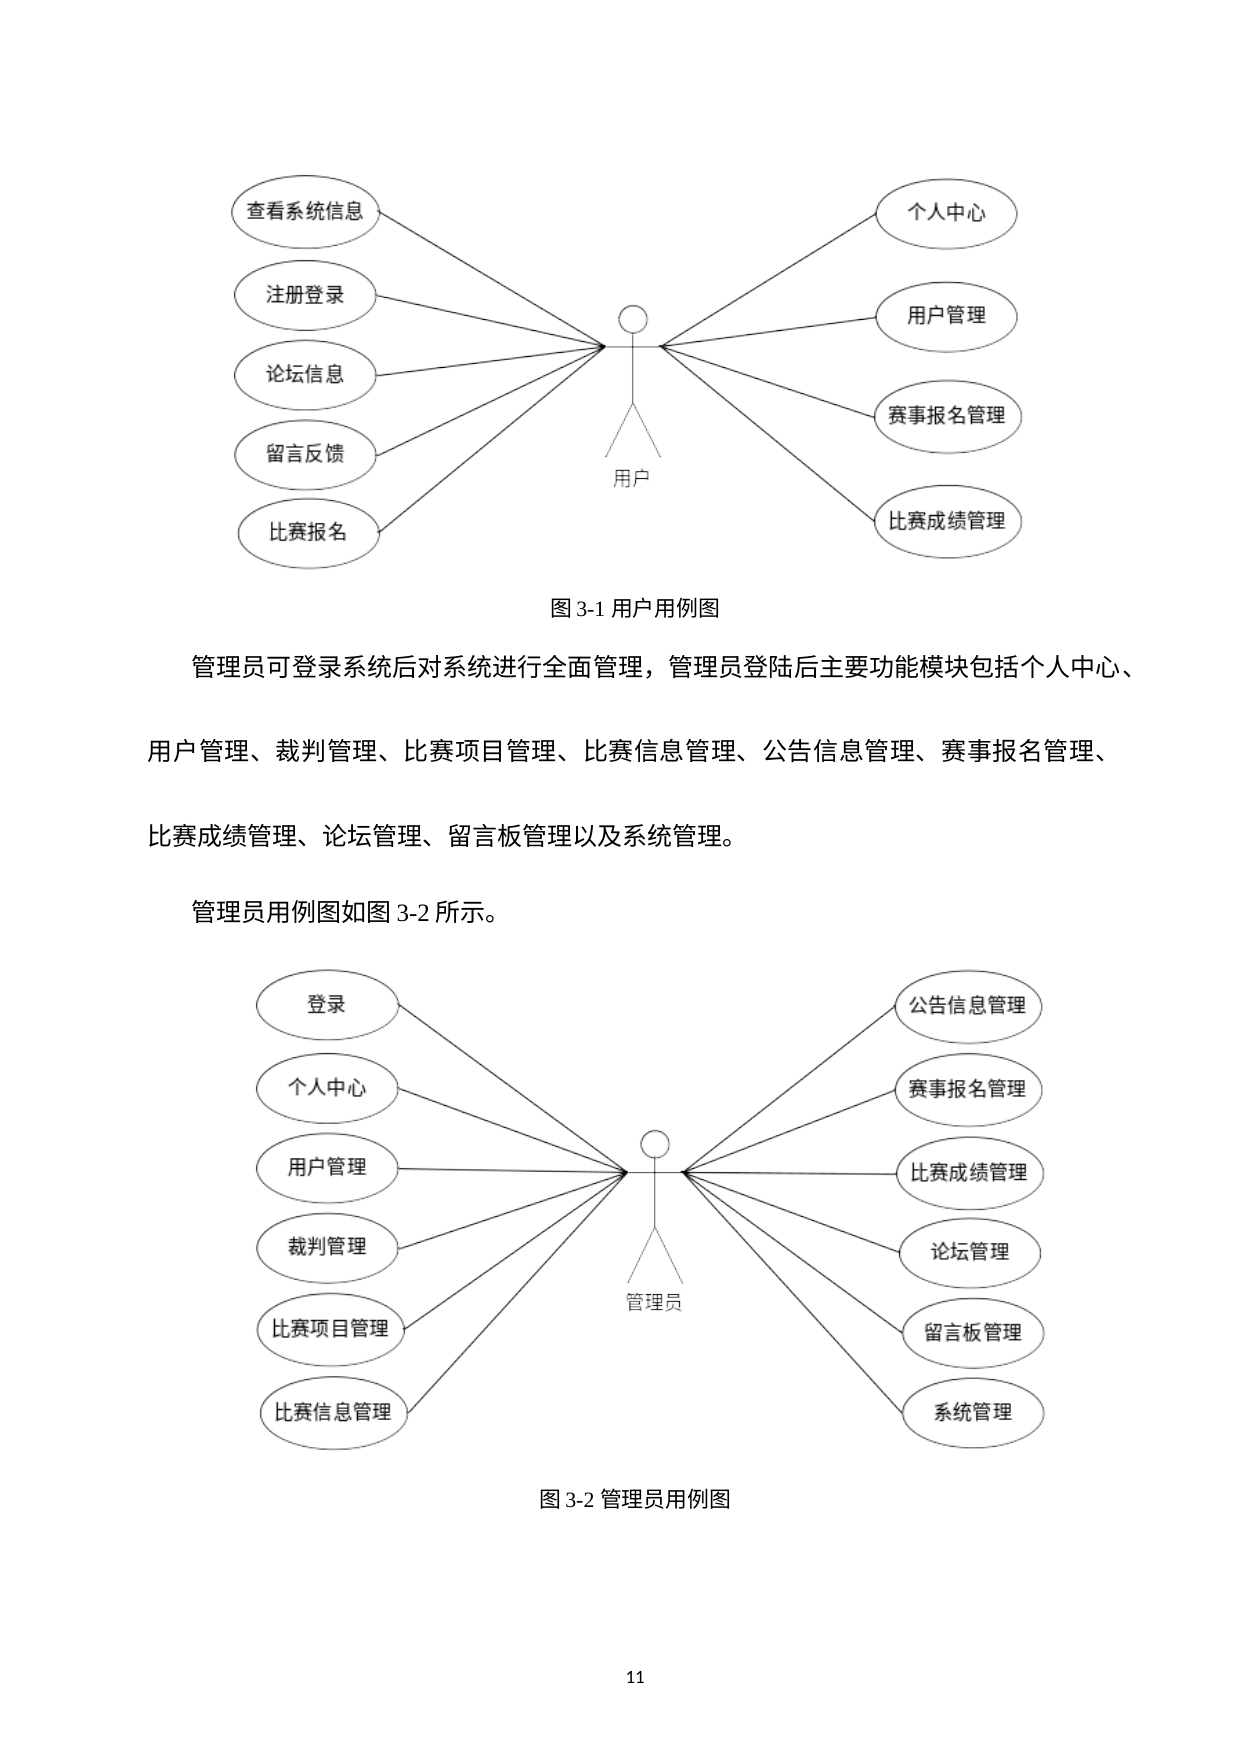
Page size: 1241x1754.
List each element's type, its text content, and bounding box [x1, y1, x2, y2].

text 管理员用例图如图3-2所示。 [148, 878, 1122, 943]
text 图3-2 管理员用例图 [148, 1481, 1122, 1514]
text 管理员可登录系统后对系统进行全面管理，管理员登陆后主要功能模块包括个人中心、用户管理、裁判管理、比赛项目管理、比赛信息管理、公告信息管理、赛事报名管理、比赛成绩管理、论坛管理、留言板管理以及系统管理。 [148, 633, 1122, 867]
text 图3-1 用户用例图 [148, 591, 1122, 623]
